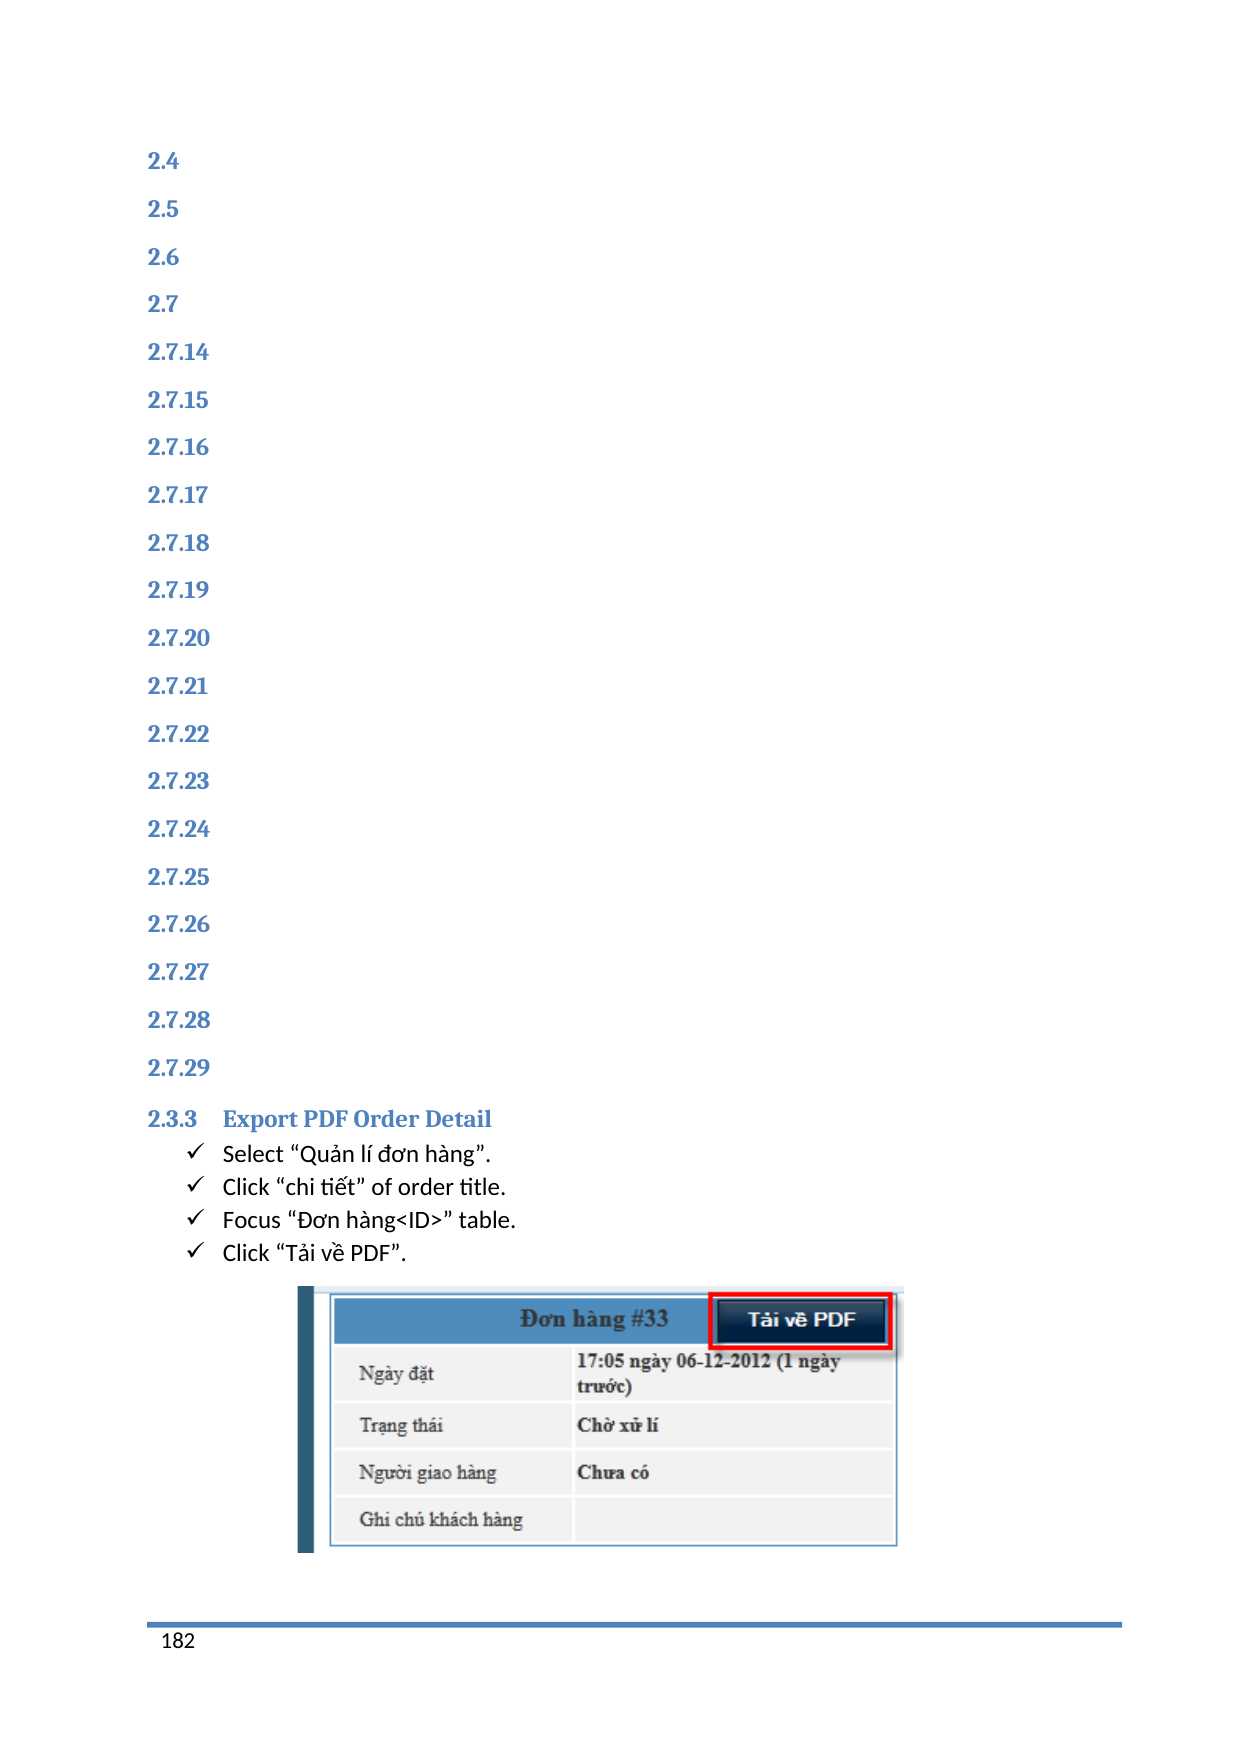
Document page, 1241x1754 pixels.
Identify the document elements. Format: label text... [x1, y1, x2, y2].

list Click “Tải về PDF”. [185, 1237, 1122, 1268]
list Focus “Đơn hàng<ID>” table. [185, 1204, 1122, 1235]
picture [297, 1286, 904, 1553]
subtitle Export PDF Order Detail [148, 1105, 1122, 1134]
list Select “Quản lí đơn hàng”. [185, 1138, 1122, 1169]
list Click “chi tiết” of order title. [185, 1171, 1122, 1202]
